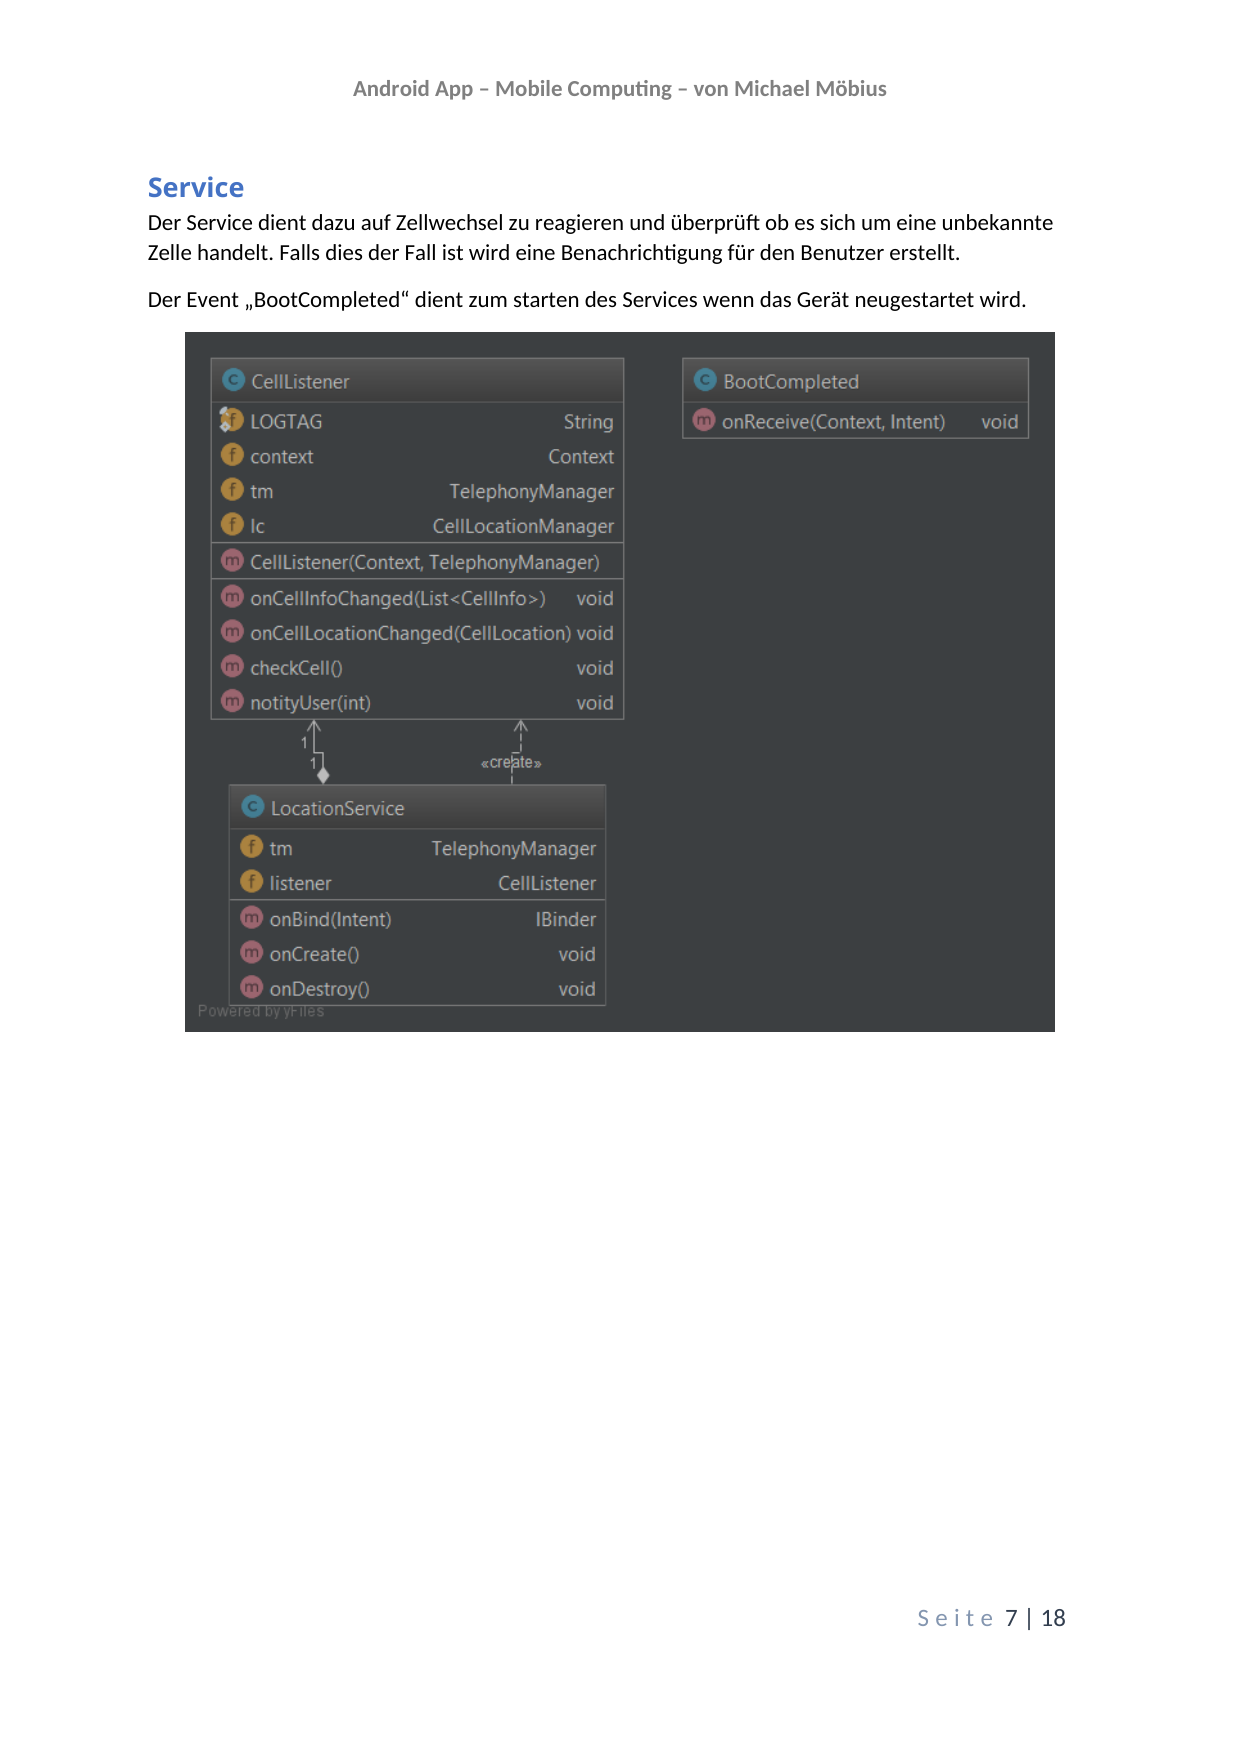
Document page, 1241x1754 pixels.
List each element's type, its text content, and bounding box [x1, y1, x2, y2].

text Der Service dient dazu auf Zellwechsel zu reagieren und überprüft ob es sich um eine unbekannte Zelle handelt. Falls dies der Fall ist wird eine Benachrichtigung für den Benutzer erstellt. [148, 208, 1093, 266]
picture [185, 332, 1055, 1032]
text Der Event „BootCompleted“ dient zum starten des Services wenn das Gerät neugestartet wird. [148, 285, 1093, 313]
subtitle Service [148, 168, 1093, 205]
